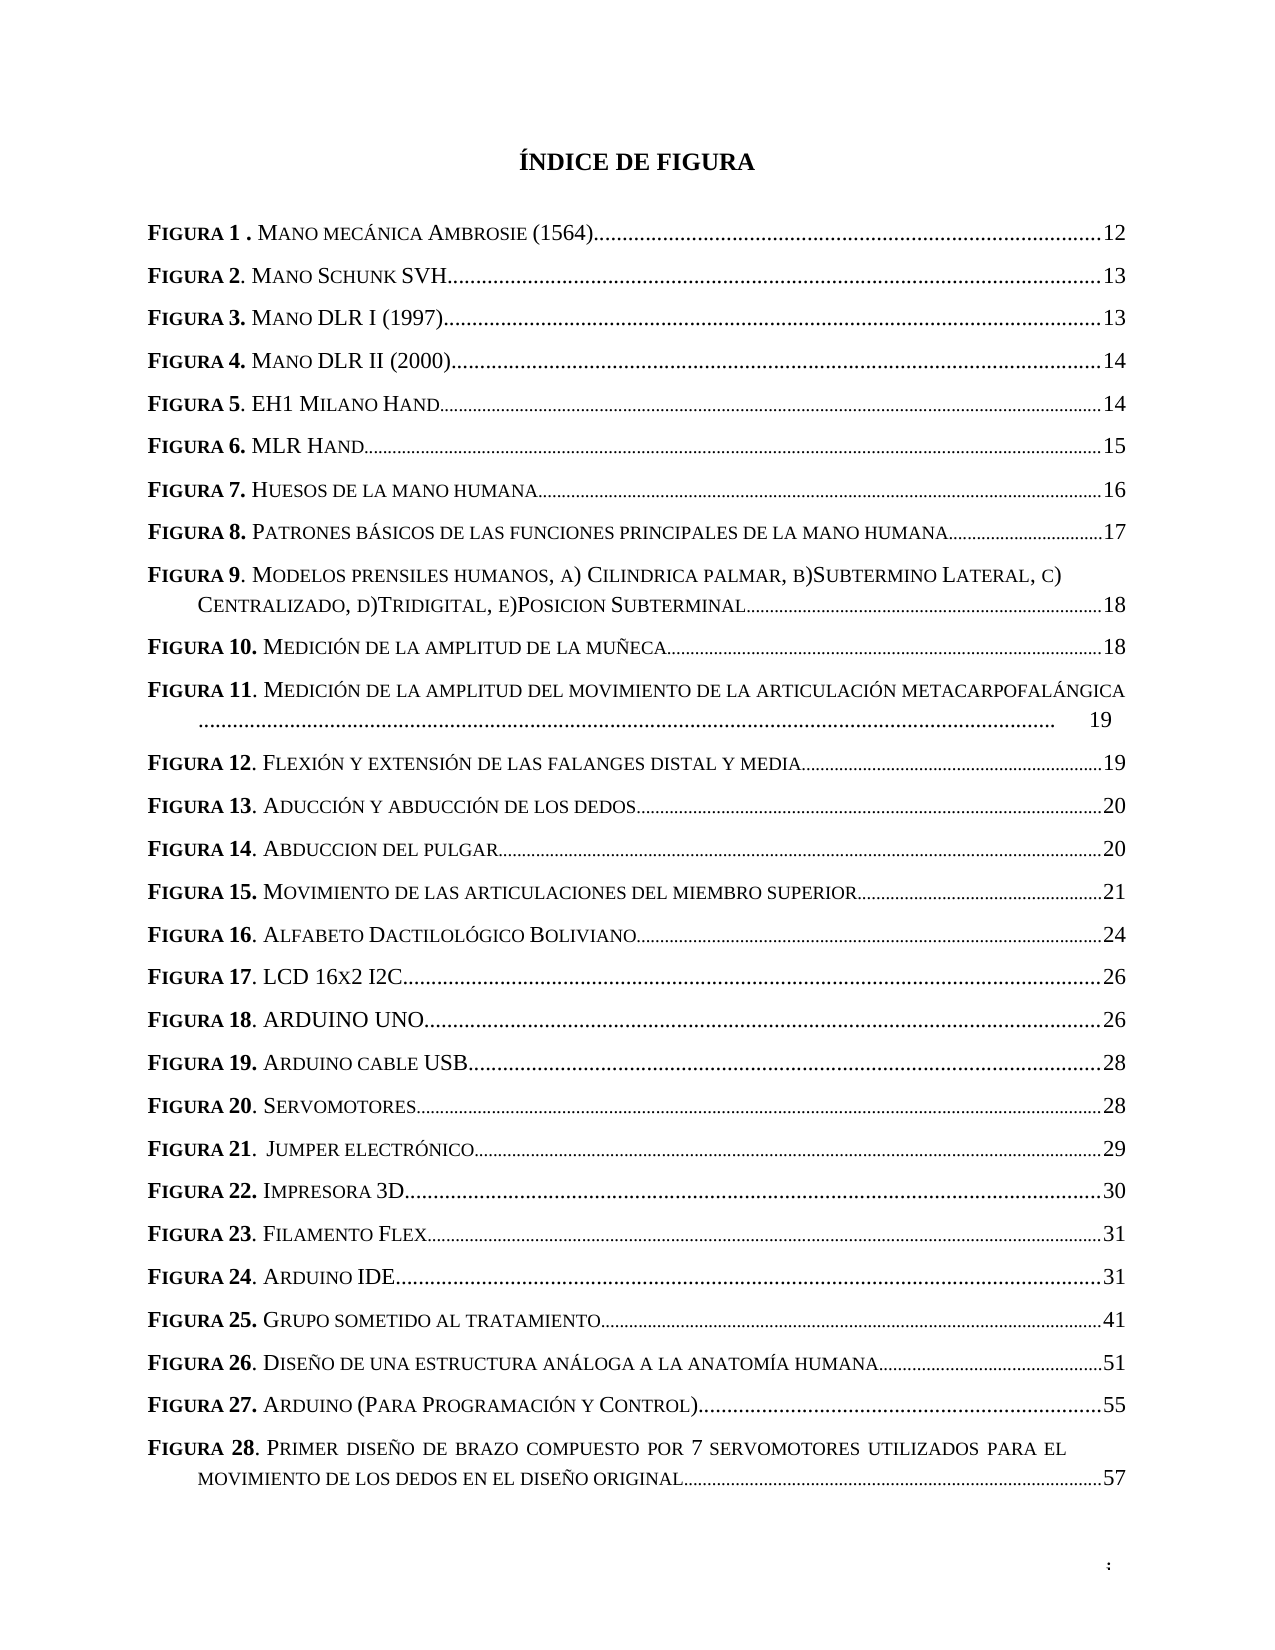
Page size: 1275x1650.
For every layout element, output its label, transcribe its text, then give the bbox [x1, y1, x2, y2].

text FIGURA 16. ALFABETO DACTILOLÓGICO BOLIVIANO 24 [147, 921, 1202, 947]
text FIGURA 7. HUESOS DE LA MANO HUMANA 16 [147, 476, 1202, 502]
text FIGURA 27. ARDUINO (PARA PROGRAMACIÓN Y CONTROL) 55 [147, 1391, 1202, 1418]
text FIGURA 8. PATRONES BÁSICOS DE LAS FUNCIONES PRINCIPALES DE LA MANO HUMANA 17 [100, 518, 1174, 544]
text FIGURA 9. MODELOS PRENSILES HUMANOS, A) CILINDRICA PALMAR, B)SUBTERMINO LATERAL, C) CENTRALIZADO, D)TRIDIGITAL, E)POSICION SUBTERMINAL 18 [147, 561, 1127, 618]
text FIGURA 20. SERVOMOTORES 28 [147, 1092, 1202, 1118]
text FIGURA 26. DISEÑO DE UNA ESTRUCTURA ANÁLOGA A LA ANATOMÍA HUMANA 51 [147, 1349, 1202, 1375]
text FIGURA 25. GRUPO SOMETIDO AL TRATAMIENTO 41 [147, 1306, 1202, 1332]
text FIGURA 12. FLEXIÓN Y EXTENSIÓN DE LAS FALANGES DISTAL Y MEDIA 19 [147, 749, 1202, 776]
text FIGURA 22. IMPRESORA 3D 30 [147, 1177, 1202, 1204]
text FIGURA 19. ARDUINO CABLE USB 28 [147, 1049, 1202, 1075]
text FIGURA 10. MEDICIÓN DE LA AMPLITUD DE LA MUÑECA 18 [147, 633, 1202, 660]
text FIGURA 23. FILAMENTO FLEX 31 [147, 1220, 1202, 1247]
text FIGURA 11. MEDICIÓN DE LA AMPLITUD DEL MOVIMIENTO DE LA ARTICULACIÓN METACARPOFALÁNGICA [147, 676, 1202, 703]
text FIGURA 4. MANO DLR II (2000) 14 [147, 347, 1202, 373]
text FIGURA 18. ARDUINO UNO 26 [147, 1006, 1202, 1033]
text FIGURA 1 . MANO MECÁNICA AMBROSIE (1564) 12 [147, 219, 1202, 245]
text FIGURA 24. ARDUINO IDE 31 [147, 1263, 1202, 1289]
text FIGURA 3. MANO DLR I (1997) 13 [147, 304, 1202, 331]
text FIGURA 13. ADUCCIÓN Y ABDUCCIÓN DE LOS DEDOS 20 [147, 792, 1202, 819]
text FIGURA 5. EH1 MILANO HAND 14 [147, 390, 1202, 416]
text FIGURA 2. MANO SCHUNK SVH 13 [147, 262, 1202, 288]
text FIGURA 21. JUMPER ELECTRÓNICO 29 [147, 1135, 1202, 1161]
text FIGURA 17. LCD 16X2 I2C 26 [147, 963, 1202, 990]
text FIGURA 28. PRIMER DISEÑO DE BRAZO COMPUESTO POR 7 SERVOMOTORES UTILIZADOS PARA EL MOVIMIENTO DE LOS DEDOS EN EL DISEÑO ORIGINAL 57 [147, 1434, 1127, 1491]
text FIGURA 6. MLR HAND 15 [147, 433, 1202, 459]
text FIGURA 15. MOVIMIENTO DE LAS ARTICULACIONES DEL MIEMBRO SUPERIOR 21 [147, 878, 1202, 904]
subtitle ÍNDICE DE FIGURA [147, 147, 1127, 176]
text FIGURA 14. ABDUCCION DEL PULGAR 20 [147, 835, 1202, 861]
text ...................................................................................................................................................... 19 [198, 706, 1202, 733]
